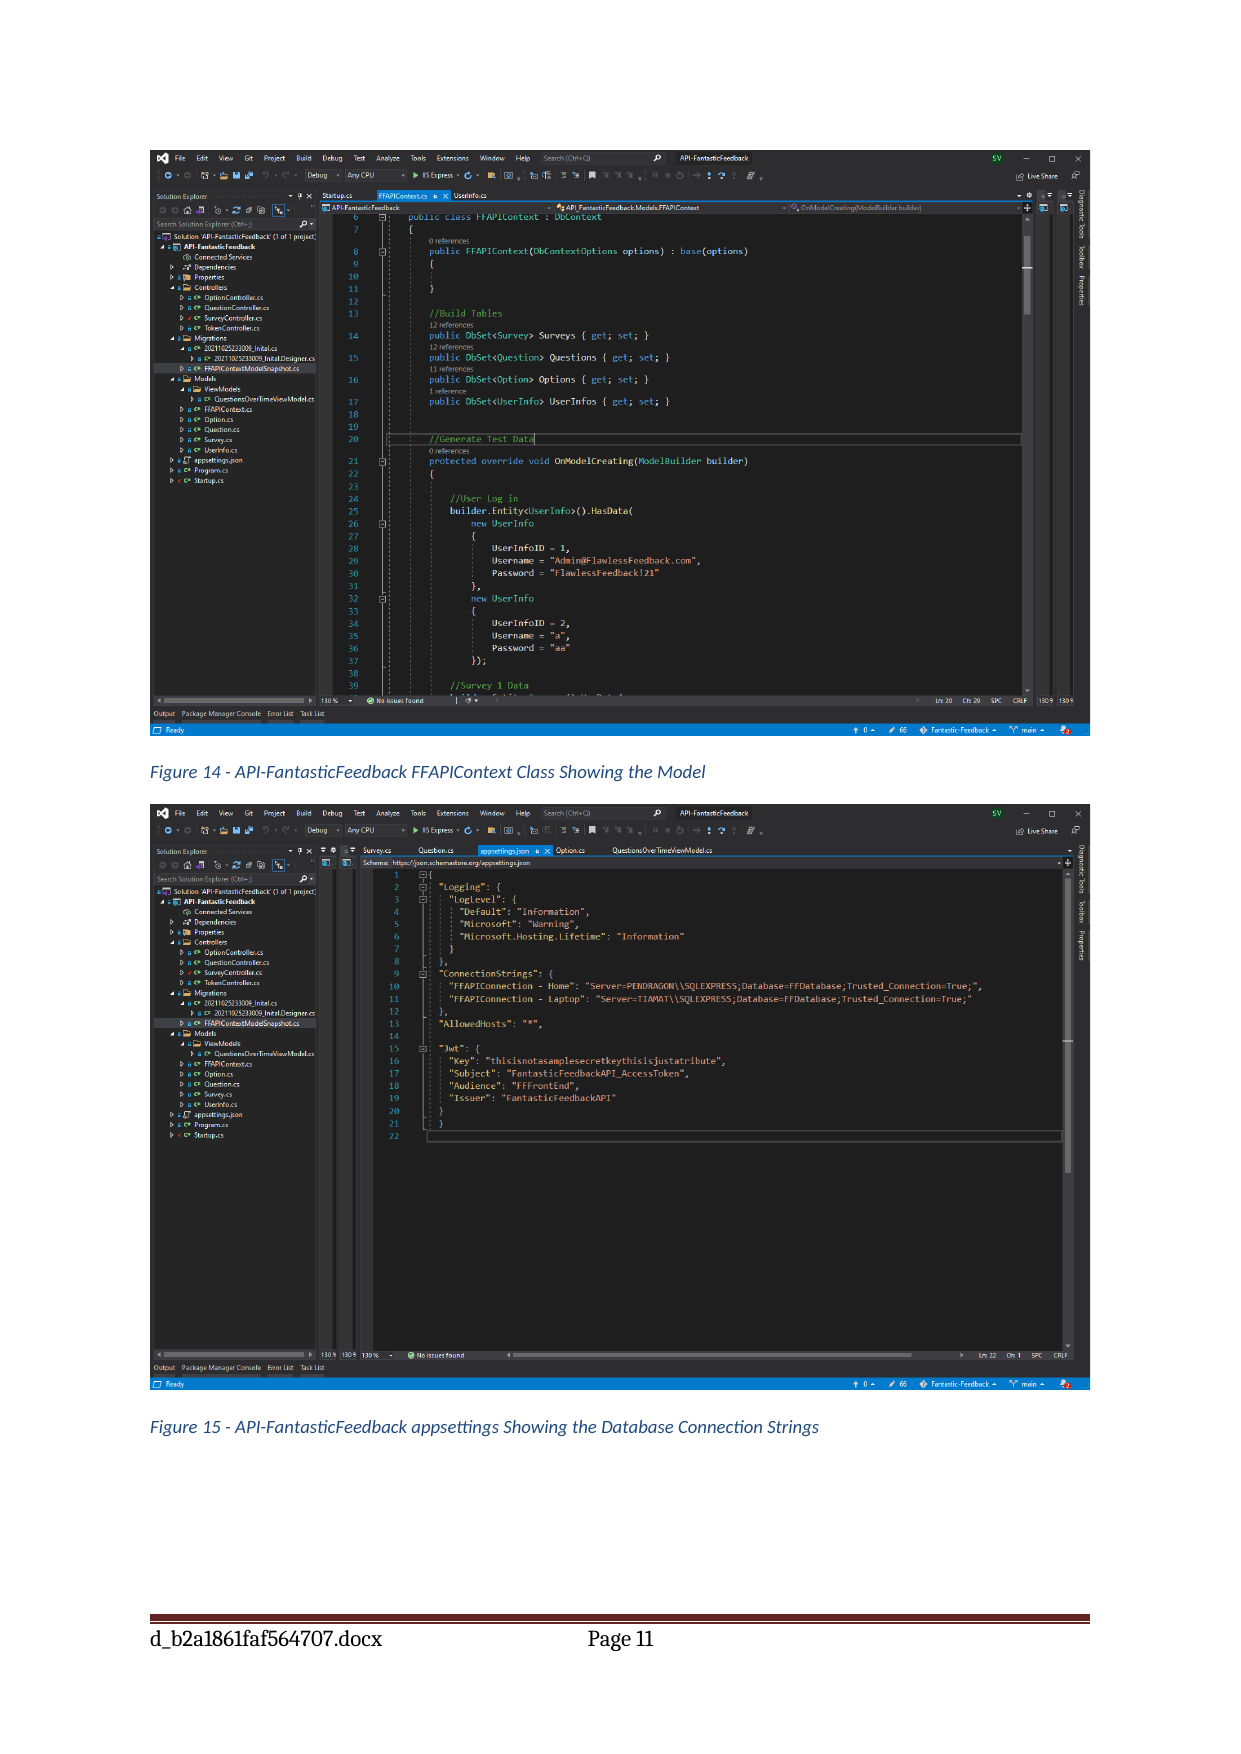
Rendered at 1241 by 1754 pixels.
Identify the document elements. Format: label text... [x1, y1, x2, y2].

picture [150, 150, 1091, 736]
picture [150, 804, 1091, 1390]
